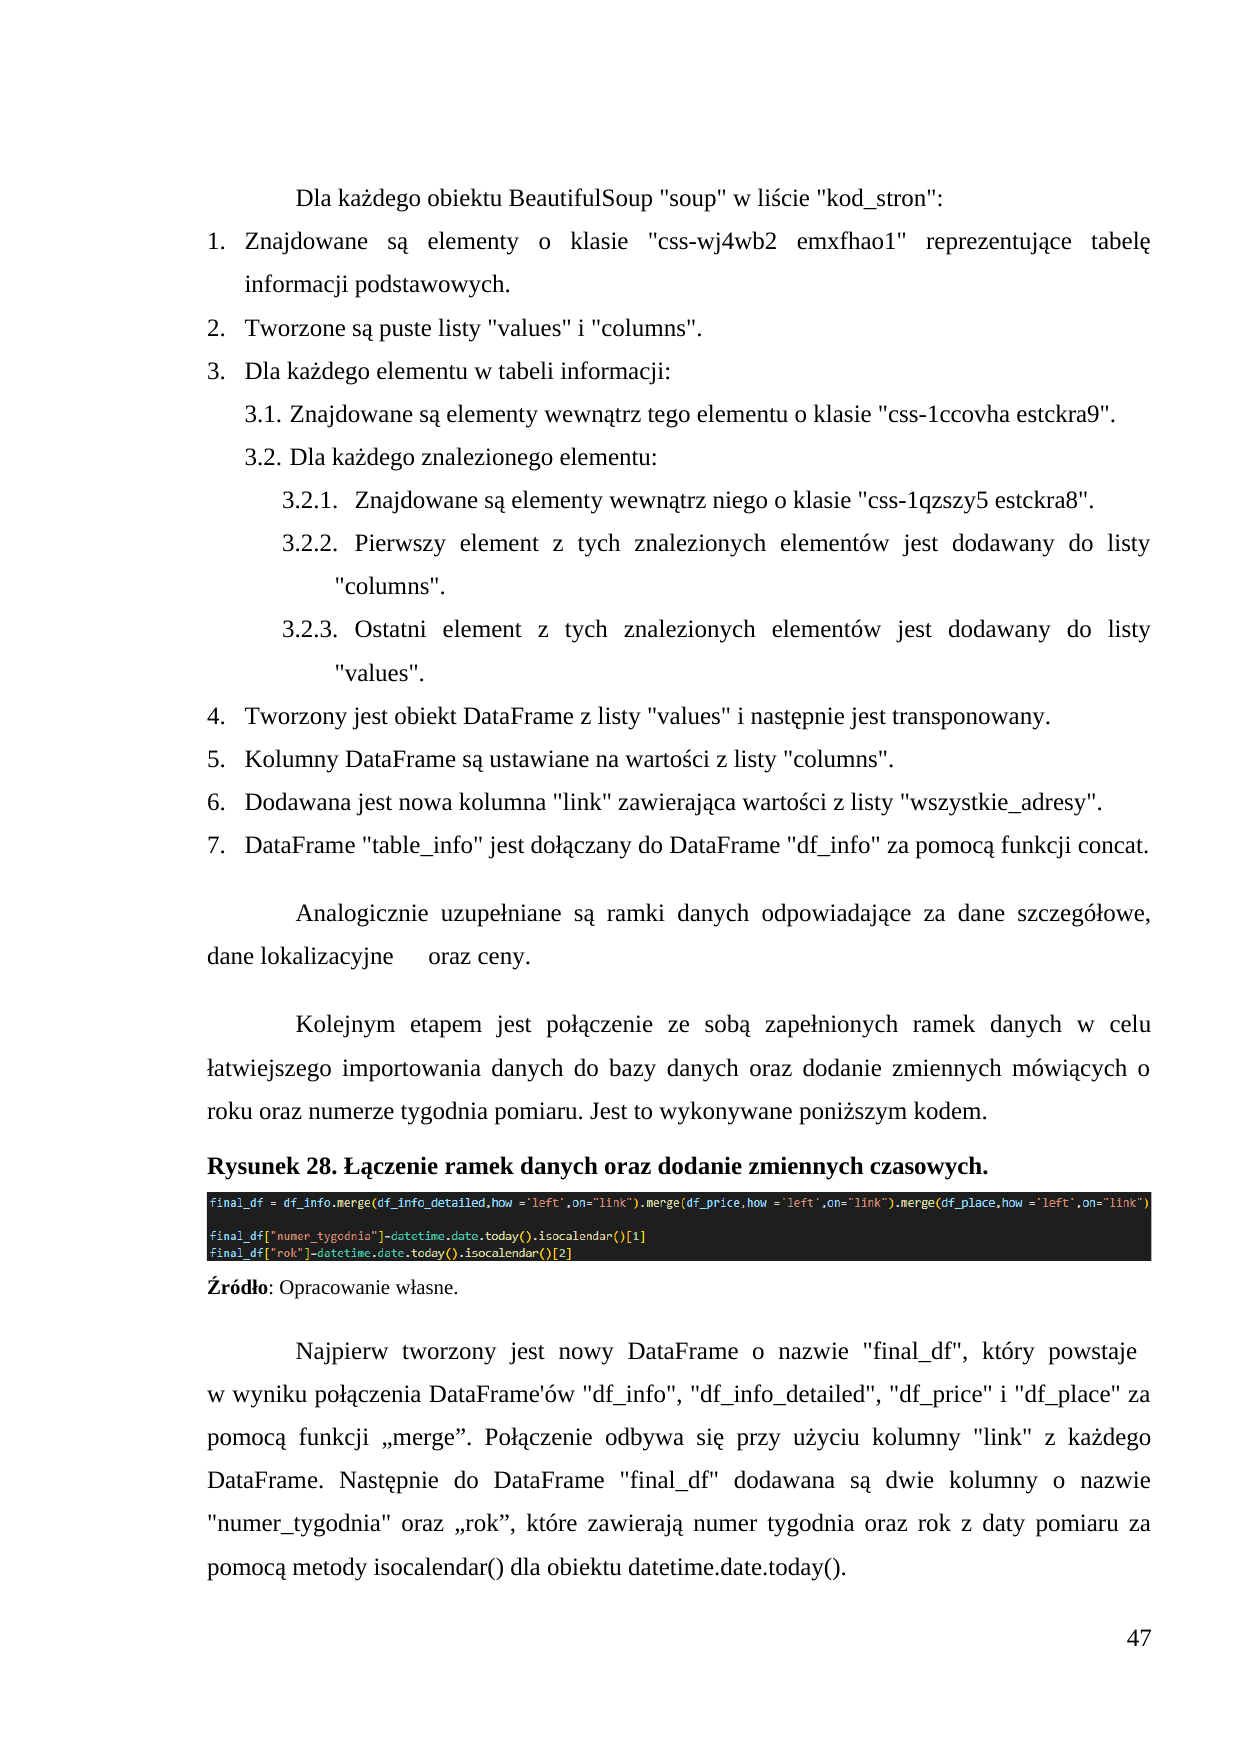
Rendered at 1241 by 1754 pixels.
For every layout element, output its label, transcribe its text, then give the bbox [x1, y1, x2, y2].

list Znajdowane są elementy o klasie "css-wj4wb2 emxfhao1" reprezentujące tabelę informacji podstawowych. [207, 226, 1152, 298]
list Pierwszy element z tych znalezionych elementów jest dodawany do listy "columns". [282, 528, 1152, 600]
text Dla każdego obiektu BeautifulSoup "soup" w liście "kod_stron": [207, 183, 1152, 212]
text Najpierw tworzony jest nowy DataFrame o nazwie "final_df", który powstaje w wyniku połączenia DataFrame'ów "df_info", "df_info_detailed", "df_price" i "df_place" za pomocą funkcji „merge”. Połączenie odbywa się przy użyciu kolumny "link" z każdego DataFrame. Następnie do DataFrame "final_df" dodawana są dwie kolumny o nazwie "numer_tygodnia" oraz „rok”, które zawierają numer tygodnia oraz rok z daty pomiaru za pomocą metody isocalendar() dla obiektu datetime.date.today(). [207, 1336, 1152, 1580]
text Analogicznie uzupełniane są ramki danych odpowiadające za dane szczegółowe, dane lokalizacyjne oraz ceny. [207, 898, 1152, 970]
text Kolejnym etapem jest połączenie ze sobą zapełnionych ramek danych w celu łatwiejszego importowania danych do bazy danych oraz dodanie zmiennych mówiących o roku oraz numerze tygodnia pomiaru. Jest to wykonywane poniższym kodem. [207, 1009, 1152, 1124]
text Rysunek 28. Łączenie ramek danych oraz dodanie zmiennych czasowych. [207, 1151, 1152, 1180]
list Kolumny DataFrame są ustawiane na wartości z listy "columns". [207, 744, 1152, 773]
list DataFrame "table_info" jest dołączany do DataFrame "df_info" za pomocą funkcji concat. [207, 830, 1152, 859]
list Znajdowane są elementy wewnątrz niego o klasie "css-1qzszy5 estckra8". [282, 485, 1152, 514]
list Dla każdego elementu w tabeli informacji: [207, 356, 1152, 384]
list Dodawana jest nowa kolumna "link" zawierająca wartości z listy "wszystkie_adresy". [207, 787, 1152, 816]
picture [206, 1192, 1152, 1261]
list Tworzone są puste listy "values" i "columns". [207, 313, 1152, 341]
list Dla każdego znalezionego elementu: [244, 442, 1152, 471]
list Ostatni element z tych znalezionych elementów jest dodawany do listy "values". [282, 614, 1152, 686]
list Tworzony jest obiekt DataFrame z listy "values" i następnie jest transponowany. [207, 701, 1152, 729]
text Źródło: Opracowanie własne. [207, 1275, 1152, 1299]
list Znajdowane są elementy wewnątrz tego elementu o klasie "css-1ccovha estckra9". [244, 399, 1152, 428]
